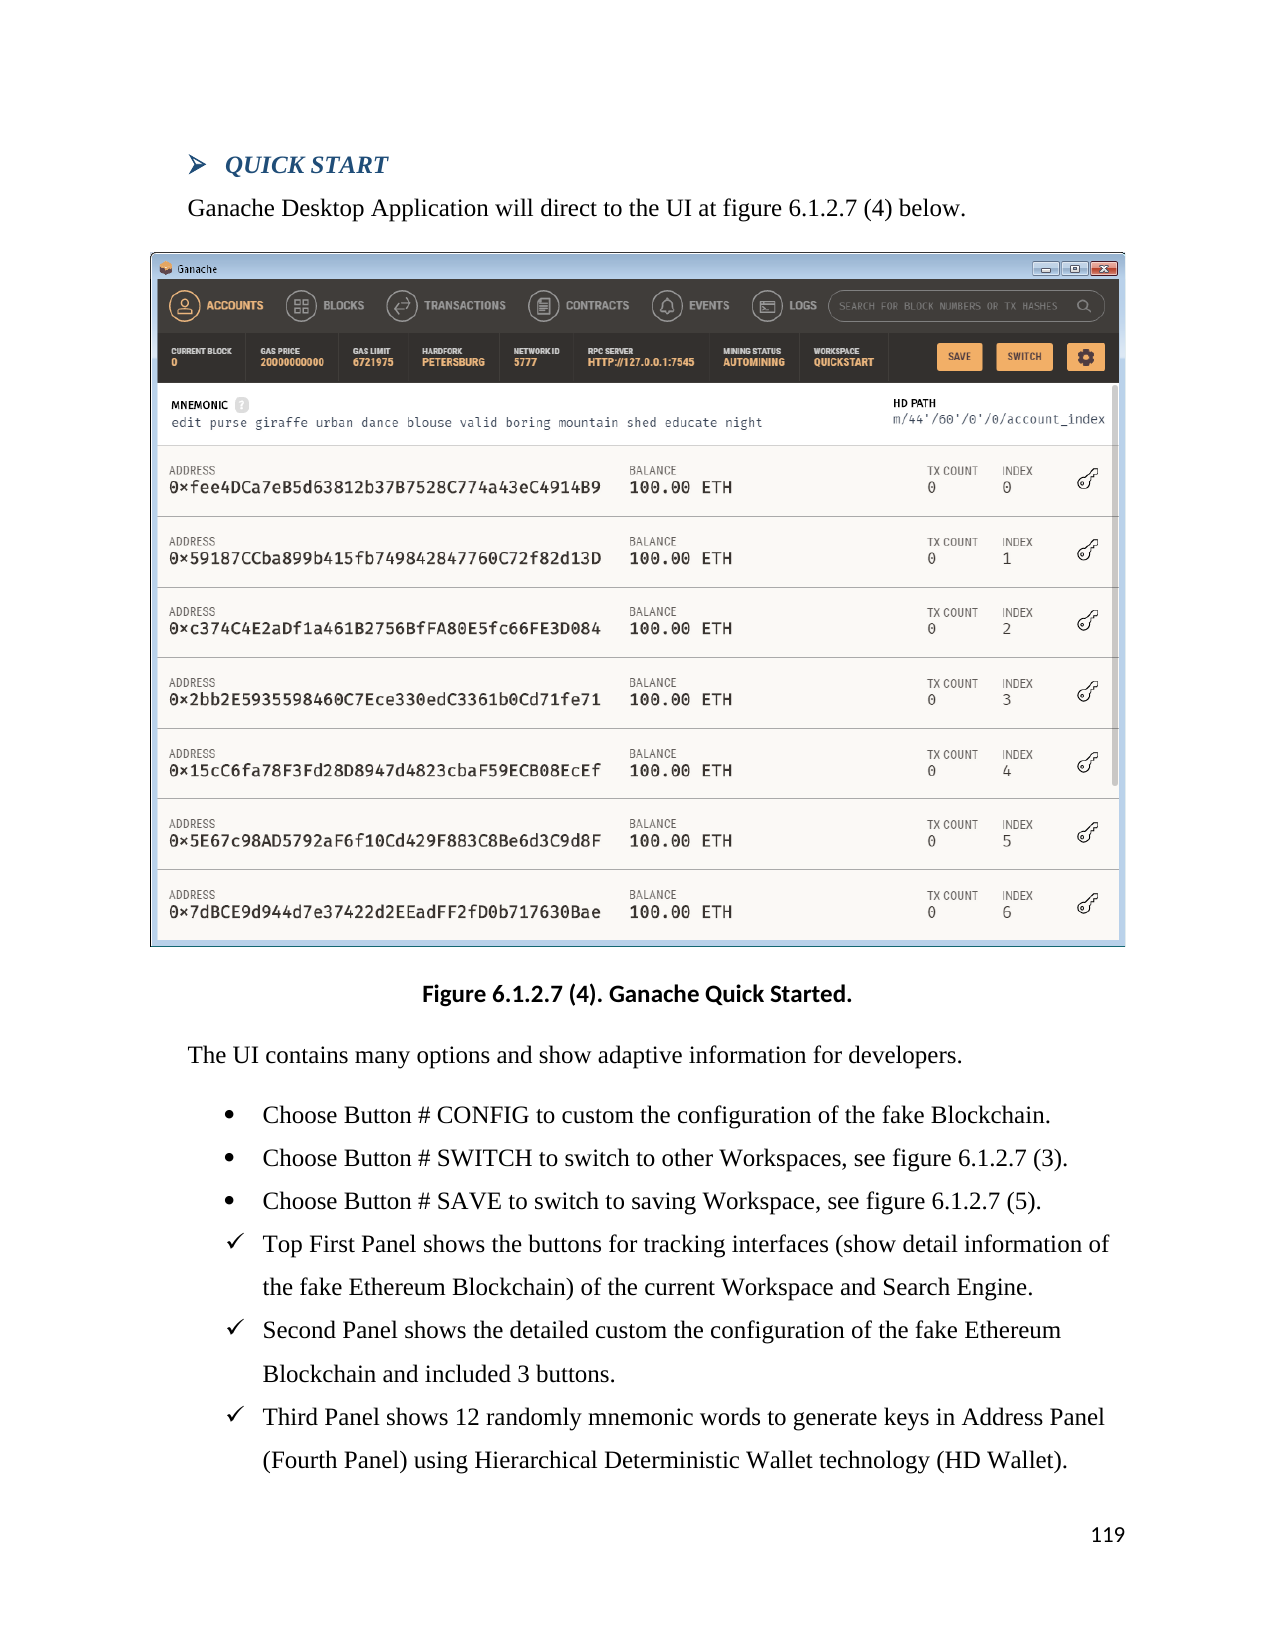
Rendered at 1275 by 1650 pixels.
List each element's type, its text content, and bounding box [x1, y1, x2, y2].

list Choose Button # SWITCH to switch to other Workspaces, see figure 6.1.2.7 (3). [225, 1143, 1125, 1172]
text Ganache Desktop Application will direct to the UI at figure 6.1.2.7 (4) below. [150, 193, 1125, 222]
list Second Panel shows the detailed custom the configuration of the fake Ethereum Blockchain and included 3 buttons. [225, 1316, 1125, 1387]
text Figure 6.1.2.7 (4). Ganache Quick Started. [150, 978, 1125, 1008]
list Choose Button # CONFIG to custom the configuration of the fake Blockchain. [225, 1100, 1125, 1129]
subtitle QUICK START [187, 150, 1125, 179]
text The UI contains many options and show adaptive information for developers. [150, 1040, 1125, 1069]
picture [150, 252, 1125, 947]
list Top First Panel shows the buttons for tracking interfaces (show detail information of the fake Ethereum Blockchain) of the current Workspace and Search Engine. [225, 1229, 1125, 1301]
list Choose Button # SAVE to switch to saving Workspace, see figure 6.1.2.7 (5). [225, 1186, 1125, 1215]
list Third Panel shows 12 randomly mnemonic words to generate keys in Address Panel (Fourth Panel) using Hierarchical Deterministic Wallet technology (HD Wallet). [225, 1402, 1125, 1474]
